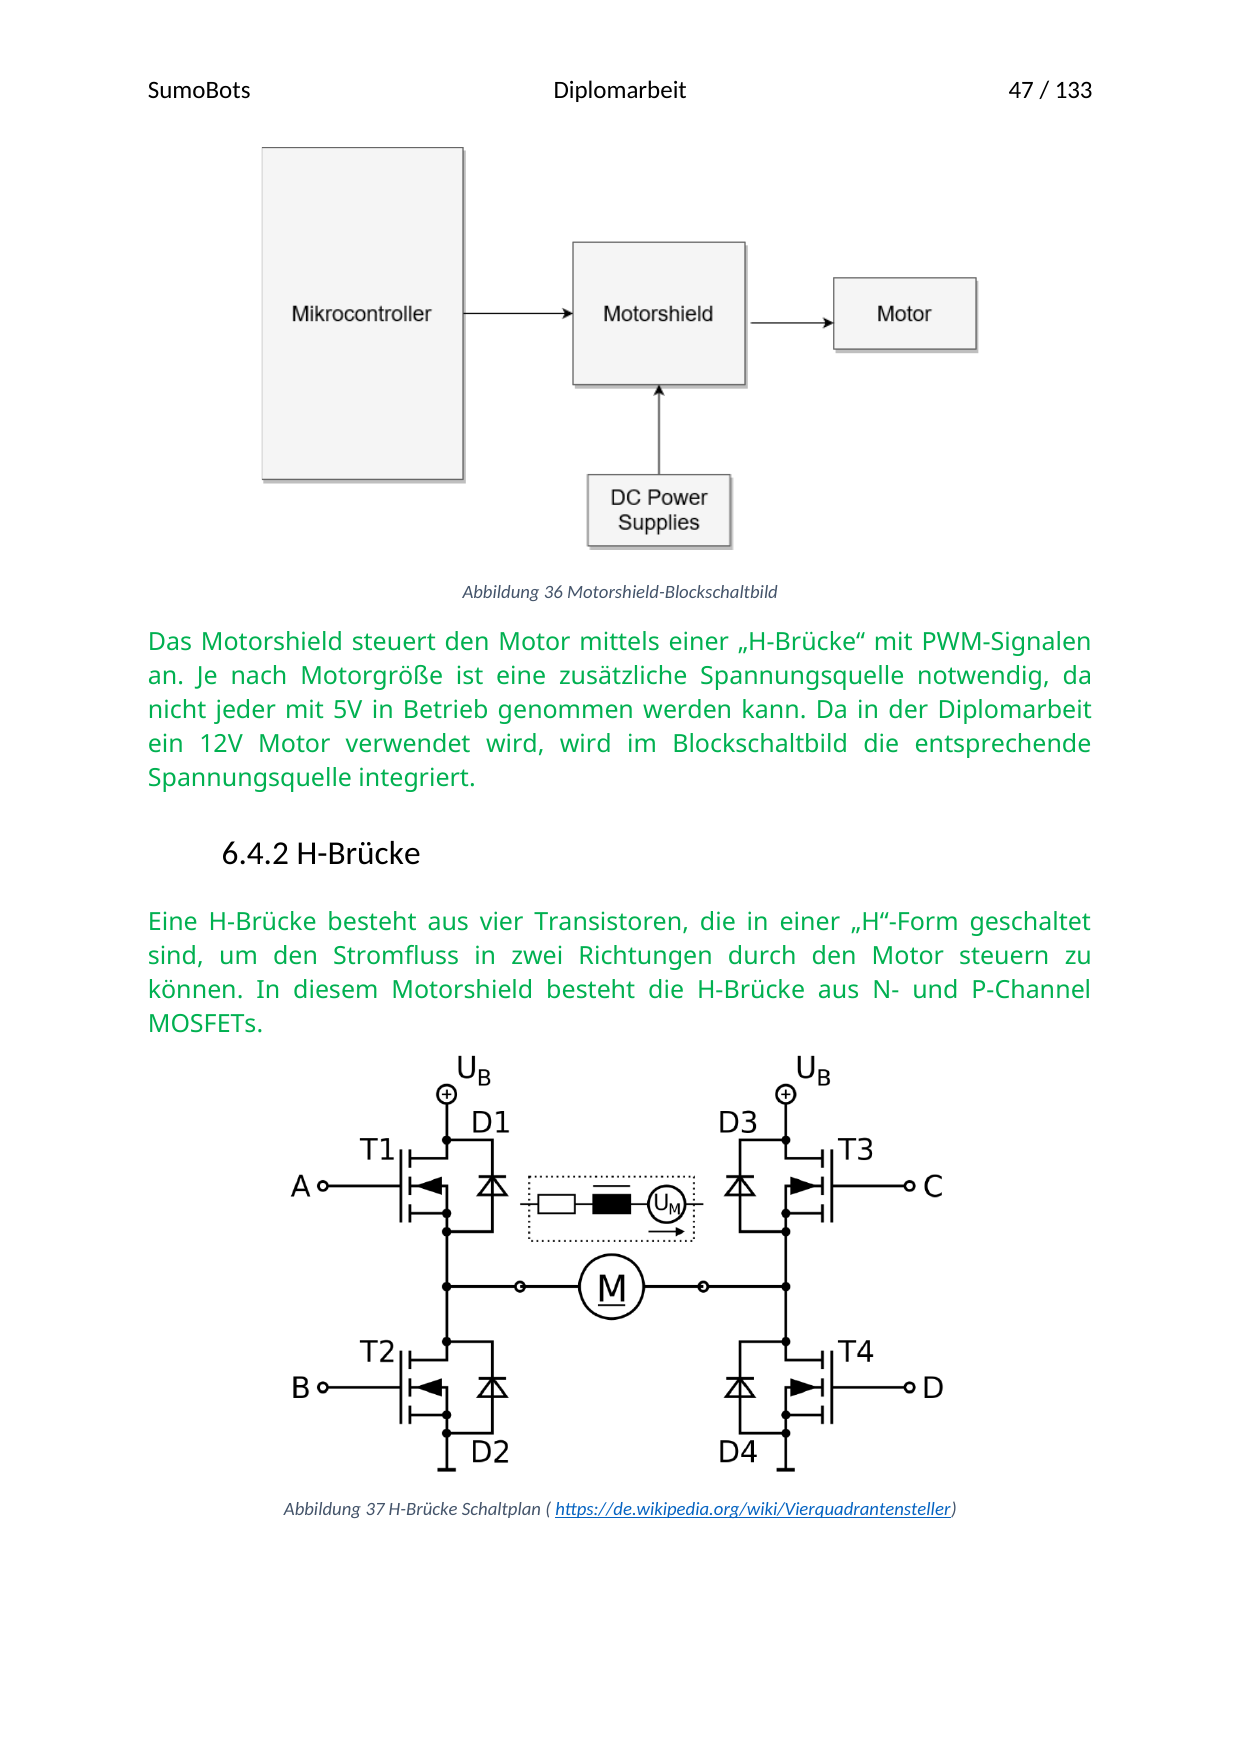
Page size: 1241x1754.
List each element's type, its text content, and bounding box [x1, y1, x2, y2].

text Das Motorshield steuert den Motor mittels einer „H-Brücke“ mit PWM-Signalen an. Je nach Motorgröße ist eine zusätzliche Spannungsquelle notwendig, da nicht jeder mit 5V in Betrieb genommen werden kann. Da in der Diplomarbeit ein 12V Motor verwendet wird, wird im Blockschaltbild die entsprechende Spannungsquelle integriert. [148, 623, 1093, 794]
subtitle H-Brücke [221, 832, 1093, 873]
picture [263, 1039, 978, 1497]
picture [261, 147, 979, 550]
text Eine H-Brücke besteht aus vier Transistoren, die in einer „H“-Form geschaltet sind, um den Stromfluss in zwei Richtungen durch den Motor steuern zu können. In diesem Motorshield besteht die H-Brücke aus N- und P-Channel MOSFETs. [148, 903, 1093, 1039]
